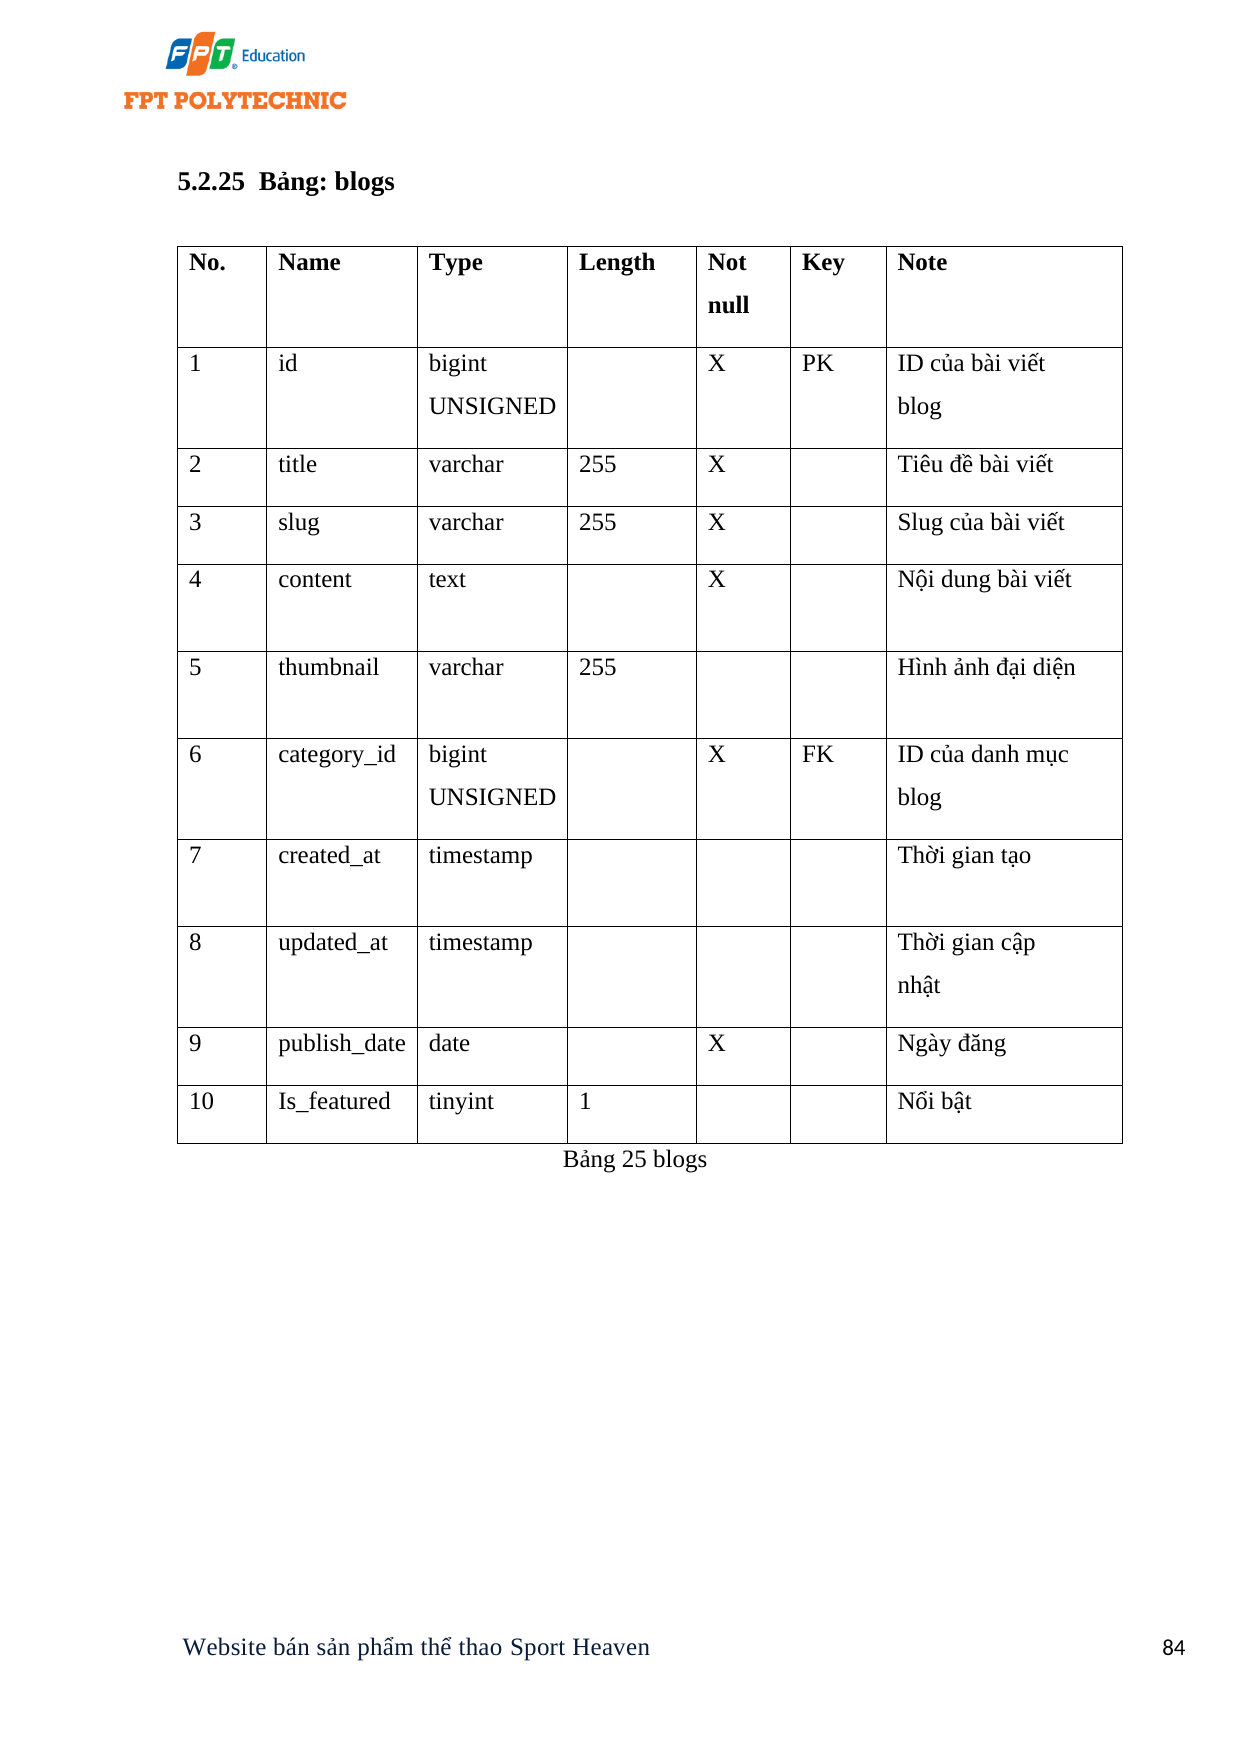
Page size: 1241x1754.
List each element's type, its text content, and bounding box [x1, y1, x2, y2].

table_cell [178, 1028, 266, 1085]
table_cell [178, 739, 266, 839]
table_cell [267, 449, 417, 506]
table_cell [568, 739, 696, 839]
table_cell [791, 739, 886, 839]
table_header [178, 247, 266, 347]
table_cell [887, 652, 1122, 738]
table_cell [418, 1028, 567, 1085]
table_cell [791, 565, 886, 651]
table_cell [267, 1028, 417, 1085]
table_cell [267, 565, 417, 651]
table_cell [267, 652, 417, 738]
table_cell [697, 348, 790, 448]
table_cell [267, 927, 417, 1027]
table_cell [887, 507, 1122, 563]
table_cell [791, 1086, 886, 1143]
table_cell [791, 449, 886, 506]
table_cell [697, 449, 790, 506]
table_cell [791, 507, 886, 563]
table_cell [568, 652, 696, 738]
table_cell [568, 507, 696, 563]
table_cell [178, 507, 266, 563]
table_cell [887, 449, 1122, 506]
picture [116, 24, 354, 116]
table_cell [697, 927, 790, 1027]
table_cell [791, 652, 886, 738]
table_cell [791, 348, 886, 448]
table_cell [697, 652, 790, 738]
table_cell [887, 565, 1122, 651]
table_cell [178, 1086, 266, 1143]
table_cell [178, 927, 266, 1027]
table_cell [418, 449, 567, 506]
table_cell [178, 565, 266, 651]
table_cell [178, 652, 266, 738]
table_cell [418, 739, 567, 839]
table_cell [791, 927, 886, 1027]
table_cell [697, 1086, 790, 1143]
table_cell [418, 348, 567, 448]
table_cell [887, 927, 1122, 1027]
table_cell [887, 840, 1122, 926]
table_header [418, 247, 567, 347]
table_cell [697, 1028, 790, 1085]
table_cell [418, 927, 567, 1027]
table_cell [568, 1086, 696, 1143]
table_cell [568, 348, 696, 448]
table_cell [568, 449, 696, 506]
subtitle Bảng: blogs [177, 165, 1092, 196]
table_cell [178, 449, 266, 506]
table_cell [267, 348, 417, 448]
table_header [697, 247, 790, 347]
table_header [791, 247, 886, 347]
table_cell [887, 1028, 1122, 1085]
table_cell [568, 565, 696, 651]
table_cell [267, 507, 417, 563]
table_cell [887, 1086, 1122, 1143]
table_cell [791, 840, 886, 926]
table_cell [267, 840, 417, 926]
text Bảng 25 blogs [177, 1144, 1092, 1172]
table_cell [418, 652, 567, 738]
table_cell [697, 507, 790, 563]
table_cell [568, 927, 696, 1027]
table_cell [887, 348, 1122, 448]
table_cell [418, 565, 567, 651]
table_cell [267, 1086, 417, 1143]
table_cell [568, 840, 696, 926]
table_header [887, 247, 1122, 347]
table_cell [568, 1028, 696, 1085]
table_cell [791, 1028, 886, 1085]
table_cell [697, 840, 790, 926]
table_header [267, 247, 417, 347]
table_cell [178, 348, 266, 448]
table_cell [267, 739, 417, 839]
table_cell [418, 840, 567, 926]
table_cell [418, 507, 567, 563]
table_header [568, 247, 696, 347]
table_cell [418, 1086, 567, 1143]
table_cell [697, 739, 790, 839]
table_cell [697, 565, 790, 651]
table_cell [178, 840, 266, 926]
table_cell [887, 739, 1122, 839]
